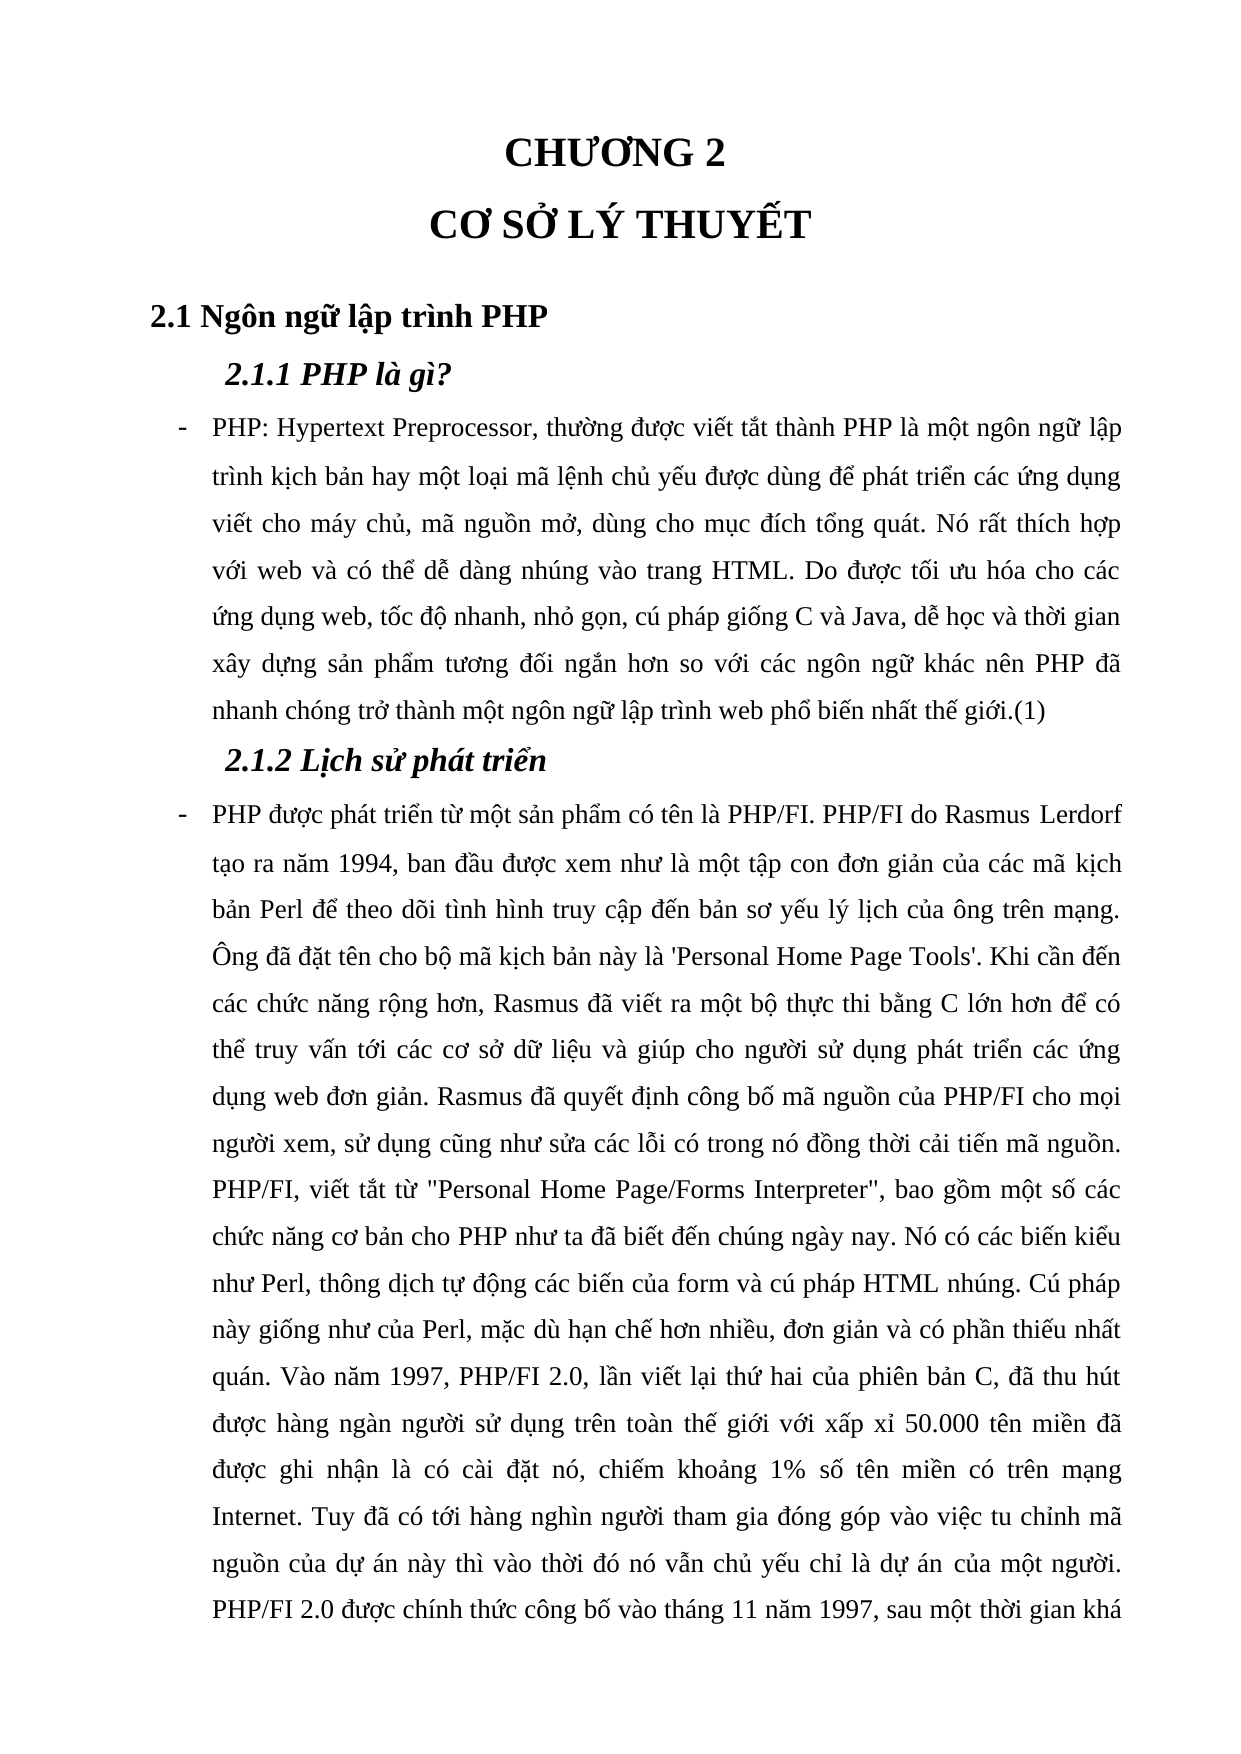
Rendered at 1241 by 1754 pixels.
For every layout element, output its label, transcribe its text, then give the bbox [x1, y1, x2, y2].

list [174, 798, 1122, 1625]
subtitle 2.1.2 Lịch sử phát triển [150, 741, 1122, 779]
subtitle 2.1.1 PHP là gì? [150, 354, 1122, 392]
subtitle Ngôn ngữ lập trình PHP [150, 297, 1122, 335]
subtitle CHƯƠNG 2 CƠ SỞ LÝ THUYẾT [118, 127, 1122, 247]
list PHP: Hypertext Preprocessor, thường được viết tắt thành PHP là một ngôn ngữ lập trình kịch bản hay một loại mã lệnh chủ yếu được dùng để phát triển các ứng dụng viết cho máy chủ, mã nguồn mở, dùng cho mục đích tổng quát. Nó rất thích hợp với web và có thể dễ dàng nhúng vào trang HTML. Do được tối ưu hóa cho các ứng dụng web, tốc độ nhanh, nhỏ gọn, cú pháp giống C và Java, dễ học và thời gian xây dựng sản phẩm tương đối ngắn hơn so với các ngôn ngữ khác nên PHP đã nhanh chóng trở thành một ngôn ngữ lập trình web phổ biến nhất thế giới.(1) [174, 412, 1122, 725]
